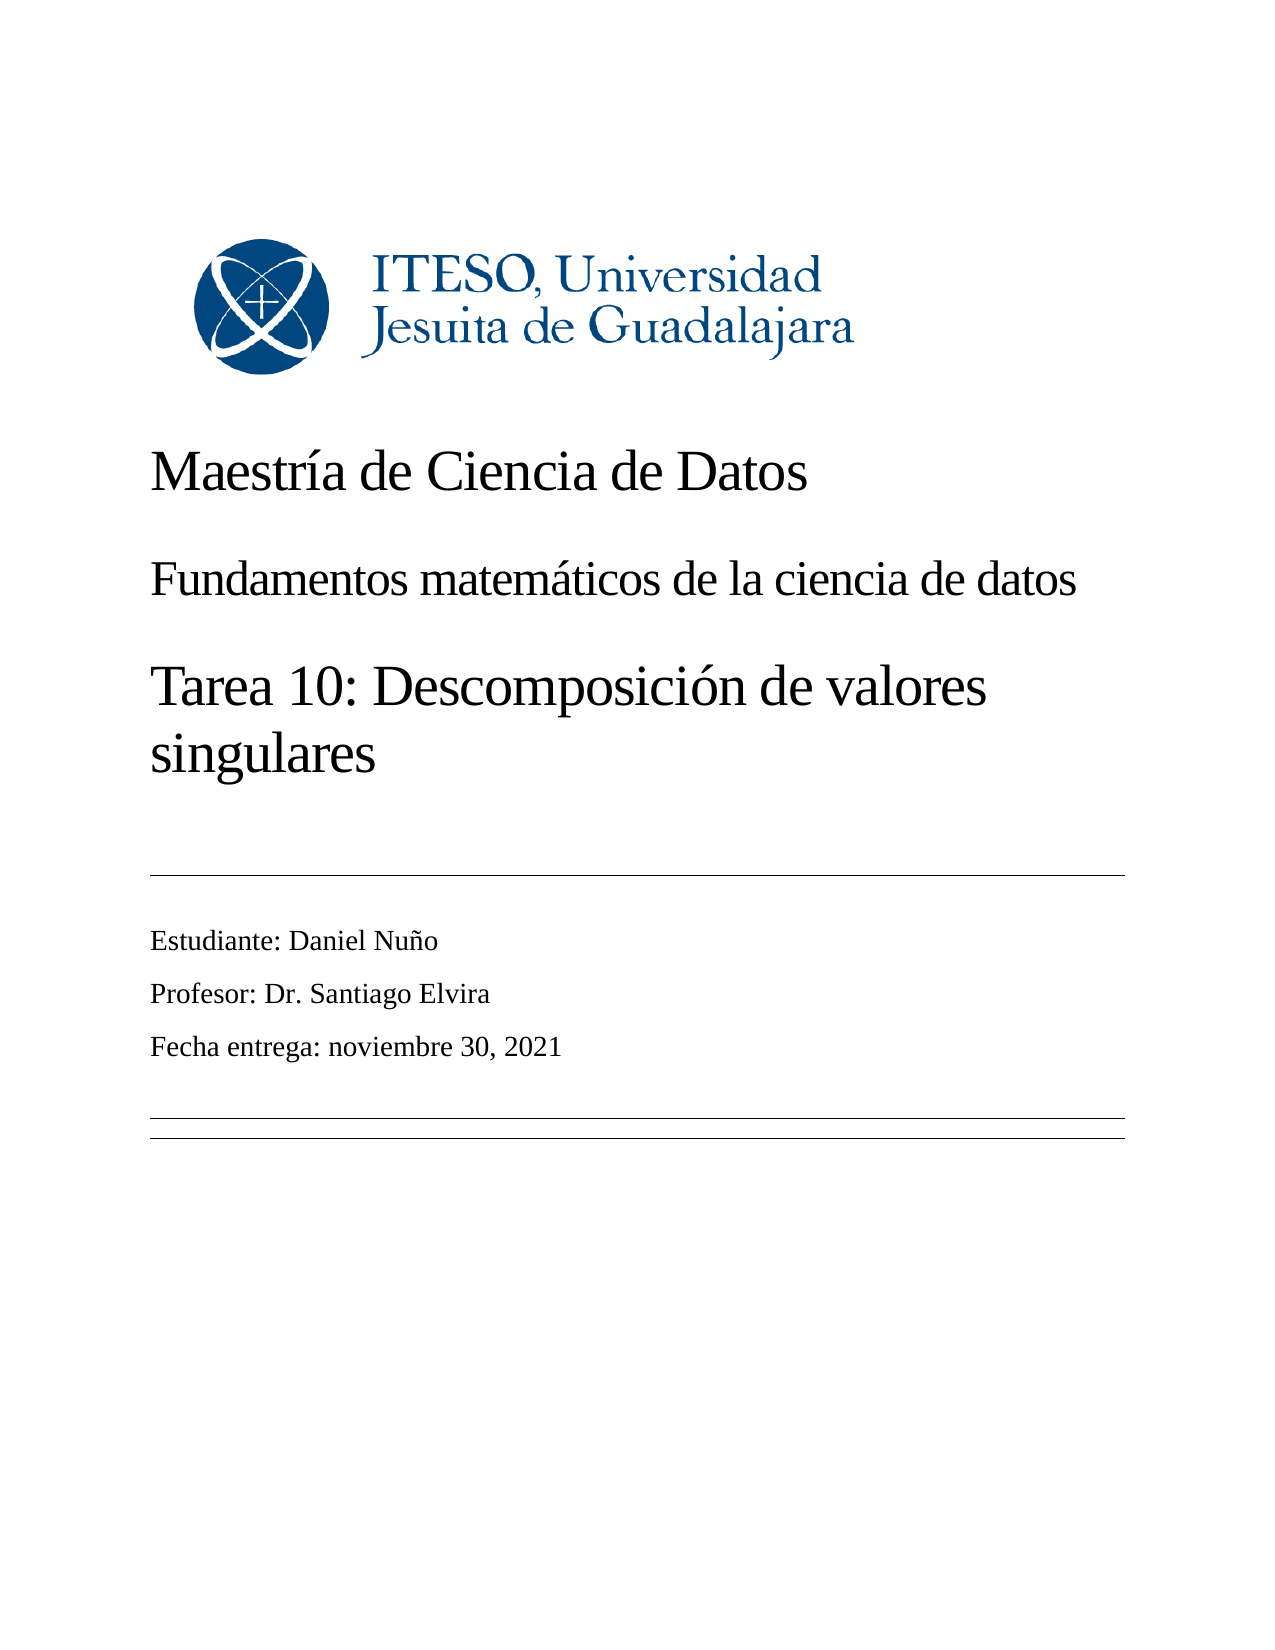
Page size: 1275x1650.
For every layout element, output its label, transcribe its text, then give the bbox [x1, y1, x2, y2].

text Estudiante: Daniel Nuño [150, 920, 1125, 957]
text Fecha entrega: noviembre 30, 2021 [150, 1026, 1125, 1063]
title Fundamentos matemáticos de la ciencia de datos [150, 548, 1125, 606]
text Profesor: Dr. Santiago Elvira [150, 973, 1125, 1010]
title Tarea 10: Descomposición de valores singulares [150, 651, 1125, 785]
picture [150, 195, 897, 418]
title Maestría de Ciencia de Datos [150, 436, 1125, 503]
